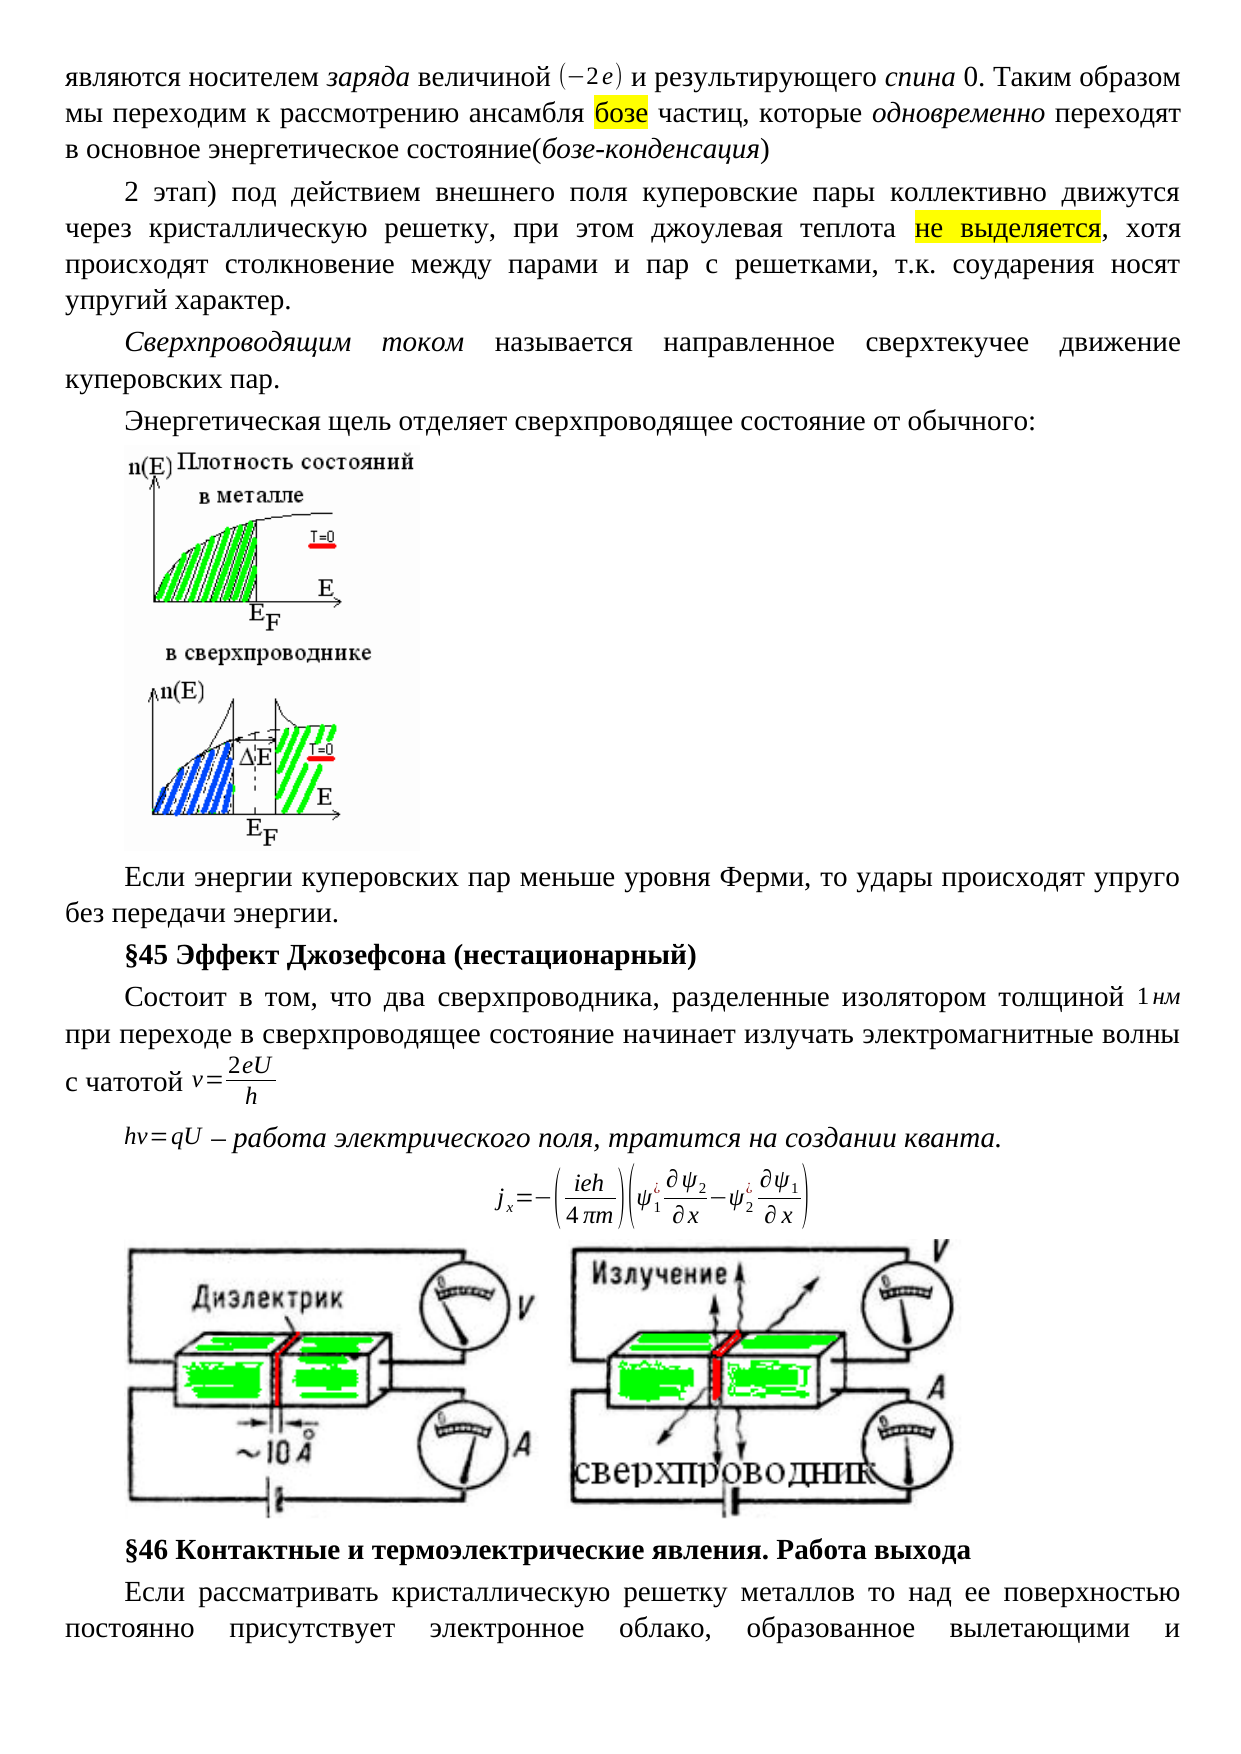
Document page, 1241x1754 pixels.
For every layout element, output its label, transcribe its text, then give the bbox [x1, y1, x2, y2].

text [65, 1574, 1181, 1644]
text Сверхпроводящим током называется направленное сверхтекучее движение куперовских пар. [65, 324, 1181, 394]
text §46 Контактные и термоэлектрические явления. Работа выхода [65, 1532, 1181, 1565]
text Энергетическая щель отделяет сверхпроводящее состояние от обычного: [65, 403, 1181, 437]
picture [124, 1239, 967, 1524]
text §45 Эффект Джозефсона (нестационарный) [65, 937, 1181, 971]
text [65, 59, 1181, 165]
text Если энергии куперовских пар меньше уровня Ферми, то удары происходят упруго без передачи энергии. [65, 859, 1181, 928]
text Состоит в том, что два сверхпроводника, разделенные изолятором толщиной при переходе в сверхпроводящее состояние начинает излучать электромагнитные волны с чатотой [65, 979, 1181, 1111]
text 2 этап) под действием внешнего поля куперовские пары коллективно движутся через кристаллическую решетку, при этом джоулевая теплота не выделяется, хотя происходят столкновение между парами и пар с решетками, т.к. соударения носят упругий характер. [65, 174, 1181, 316]
text – работа электрического поля, тратится на создании кванта. [65, 1120, 1181, 1153]
